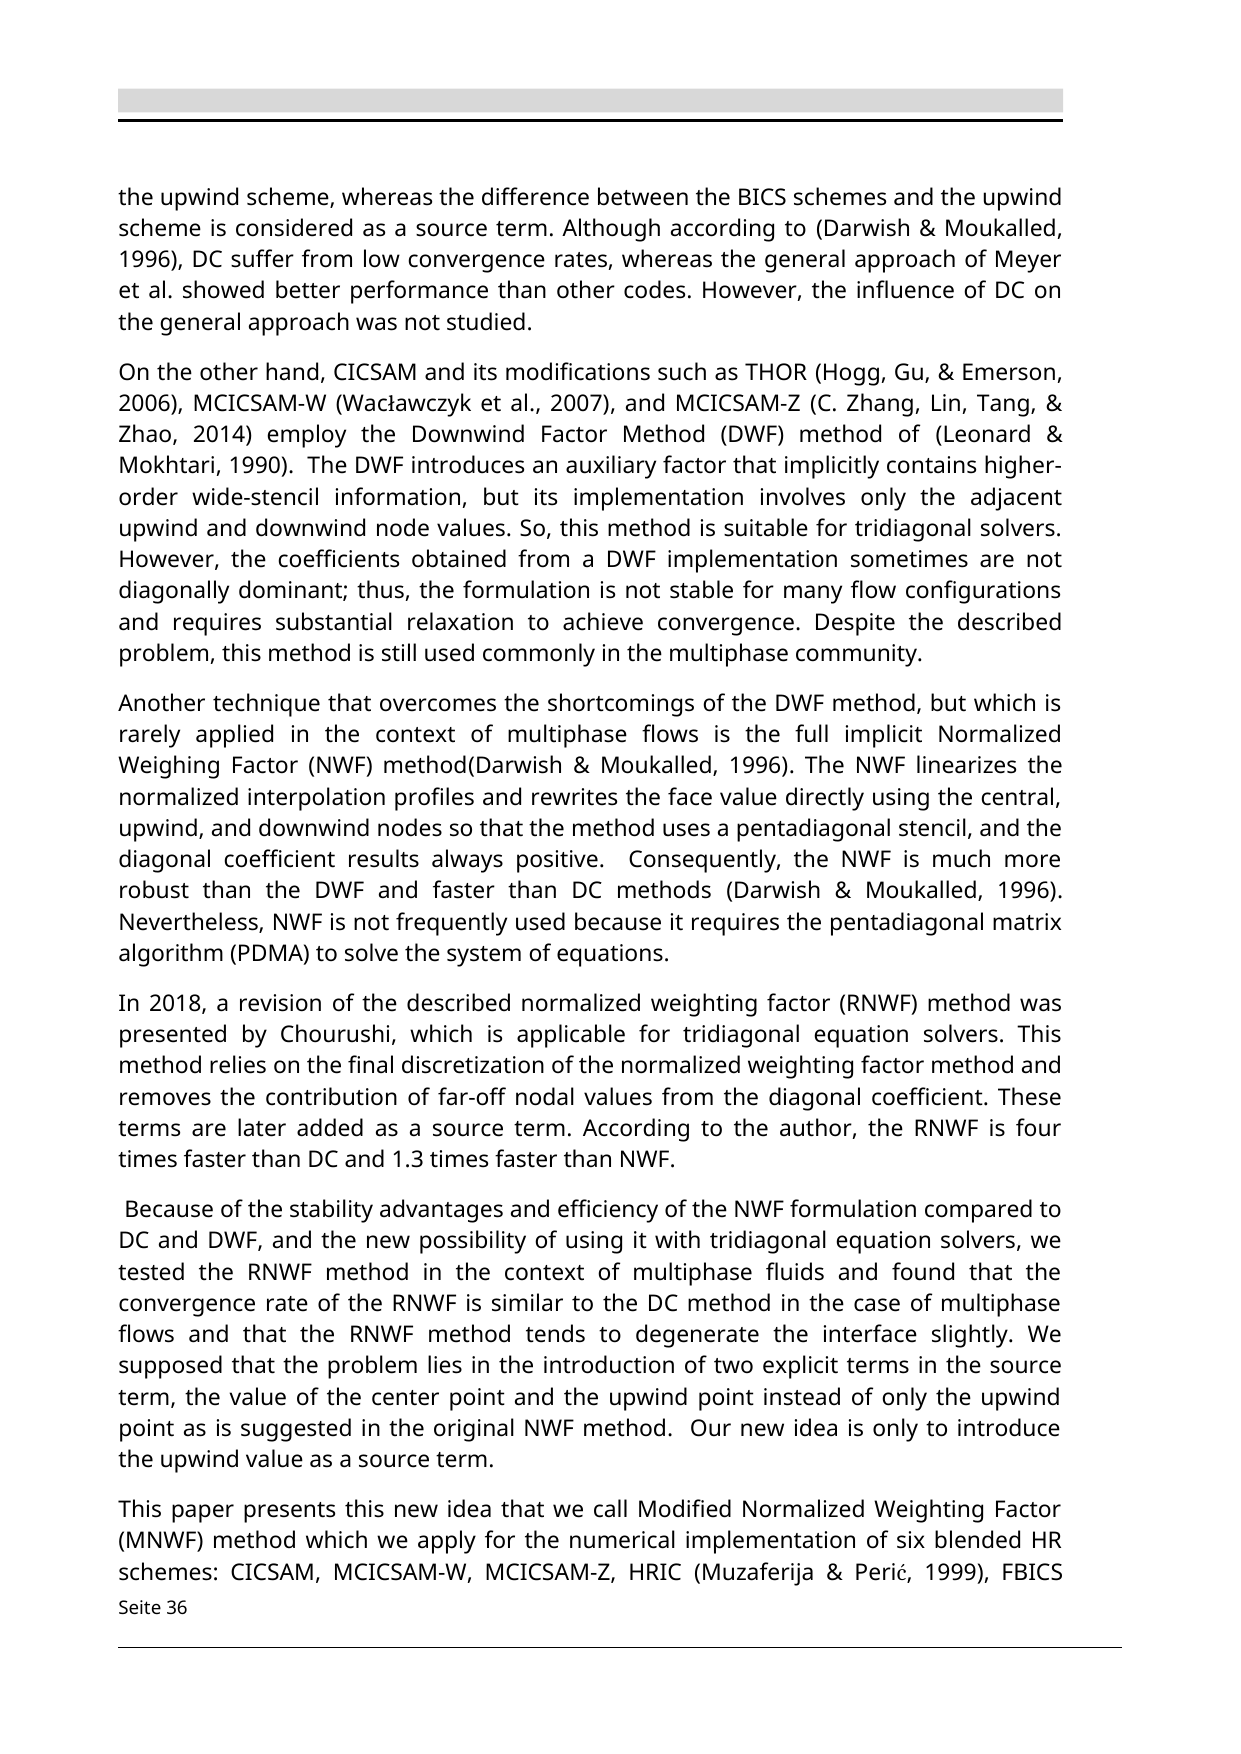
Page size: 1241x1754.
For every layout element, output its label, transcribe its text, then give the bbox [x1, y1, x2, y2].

text On the other hand, CICSAM and its modifications such as THOR (Hogg, Gu, & Emerson, 2006), MCICSAM-W (Wacławczyk et al., 2007), and MCICSAM-Z (C. Zhang, Lin, Tang, & Zhao, 2014) employ the Downwind Factor Method (DWF) method of (Leonard & Mokhtari, 1990). The DWF introduces an auxiliary factor that implicitly contains higher-order wide-stencil information, but its implementation involves only the adjacent upwind and downwind node values. So, this method is suitable for tridiagonal solvers. However, the coefficients obtained from a DWF implementation sometimes are not diagonally dominant; thus, the formulation is not stable for many flow configurations and requires substantial relaxation to achieve convergence. Despite the described problem, this method is still used commonly in the multiphase community. [118, 356, 1063, 668]
text In 2018, a revision of the described normalized weighting factor (RNWF) method was presented by Chourushi, which is applicable for tridiagonal equation solvers. This method relies on the final discretization of the normalized weighting factor method and removes the contribution of far-off nodal values from the diagonal coefficient. These terms are later added as a source term. According to the author, the RNWF is four times faster than DC and 1.3 times faster than NWF. [118, 987, 1063, 1174]
text Another technique that overcomes the shortcomings of the DWF method, but which is rarely applied in the context of multiphase flows is the full implicit Normalized Weighing Factor (NWF) method(Darwish & Moukalled, 1996). The NWF linearizes the normalized interpolation profiles and rewrites the face value directly using the central, upwind, and downwind nodes so that the method uses a pentadiagonal stencil, and the diagonal coefficient results always positive. Consequently, the NWF is much more robust than the DWF and faster than DC methods (Darwish & Moukalled, 1996). Nevertheless, NWF is not frequently used because it requires the pentadiagonal matrix algorithm (PDMA) to solve the system of equations. [118, 687, 1063, 968]
text Because of the stability advantages and efficiency of the NWF formulation compared to DC and DWF, and the new possibility of using it with tridiagonal equation solvers, we tested the RNWF method in the context of multiphase fluids and found that the convergence rate of the RNWF is similar to the DC method in the case of multiphase flows and that the RNWF method tends to degenerate the interface slightly. We supposed that the problem lies in the introduction of two explicit terms in the source term, the value of the center point and the upwind point instead of only the upwind point as is suggested in the original NWF method. Our new idea is only to introduce the upwind value as a source term. [118, 1193, 1063, 1474]
